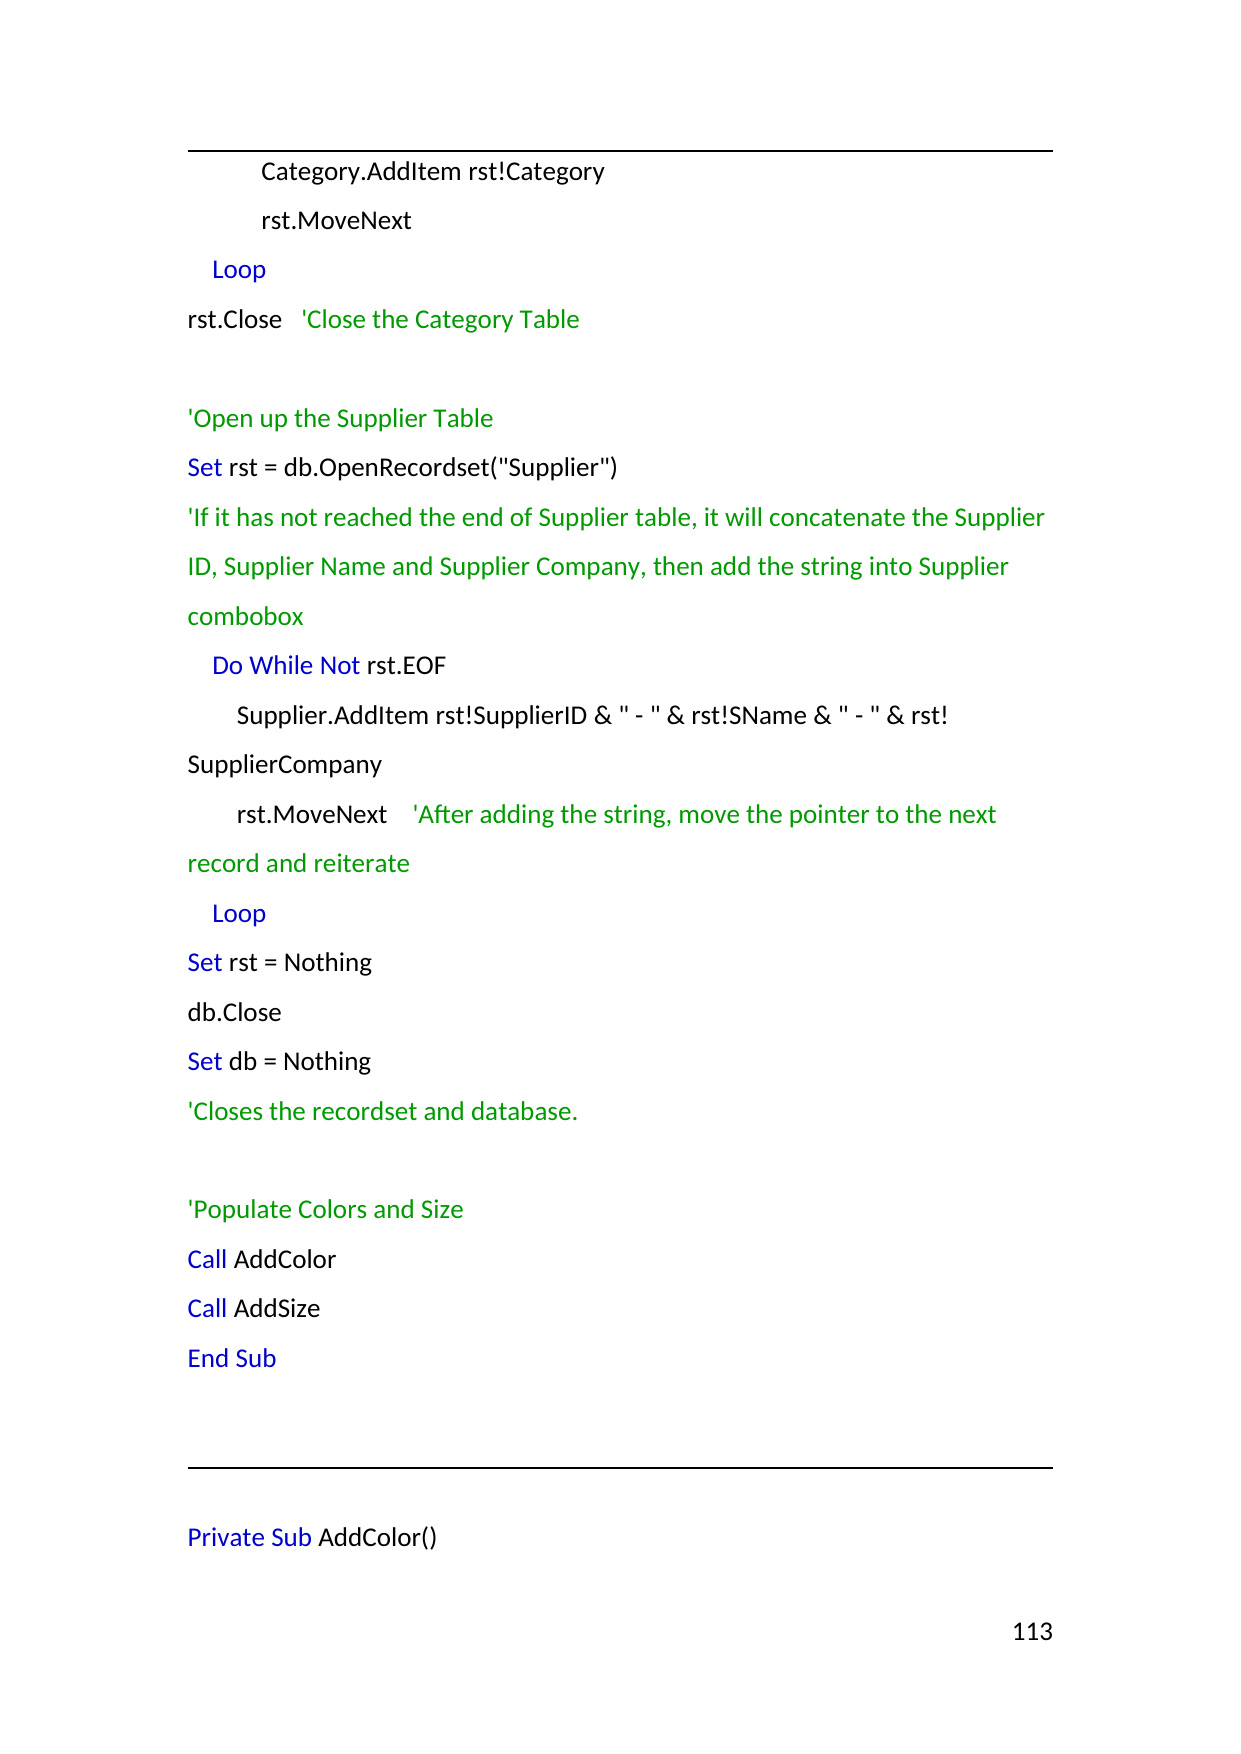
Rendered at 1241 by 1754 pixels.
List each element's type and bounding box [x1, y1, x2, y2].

text [187, 151, 1053, 1426]
text [187, 1468, 1053, 1555]
